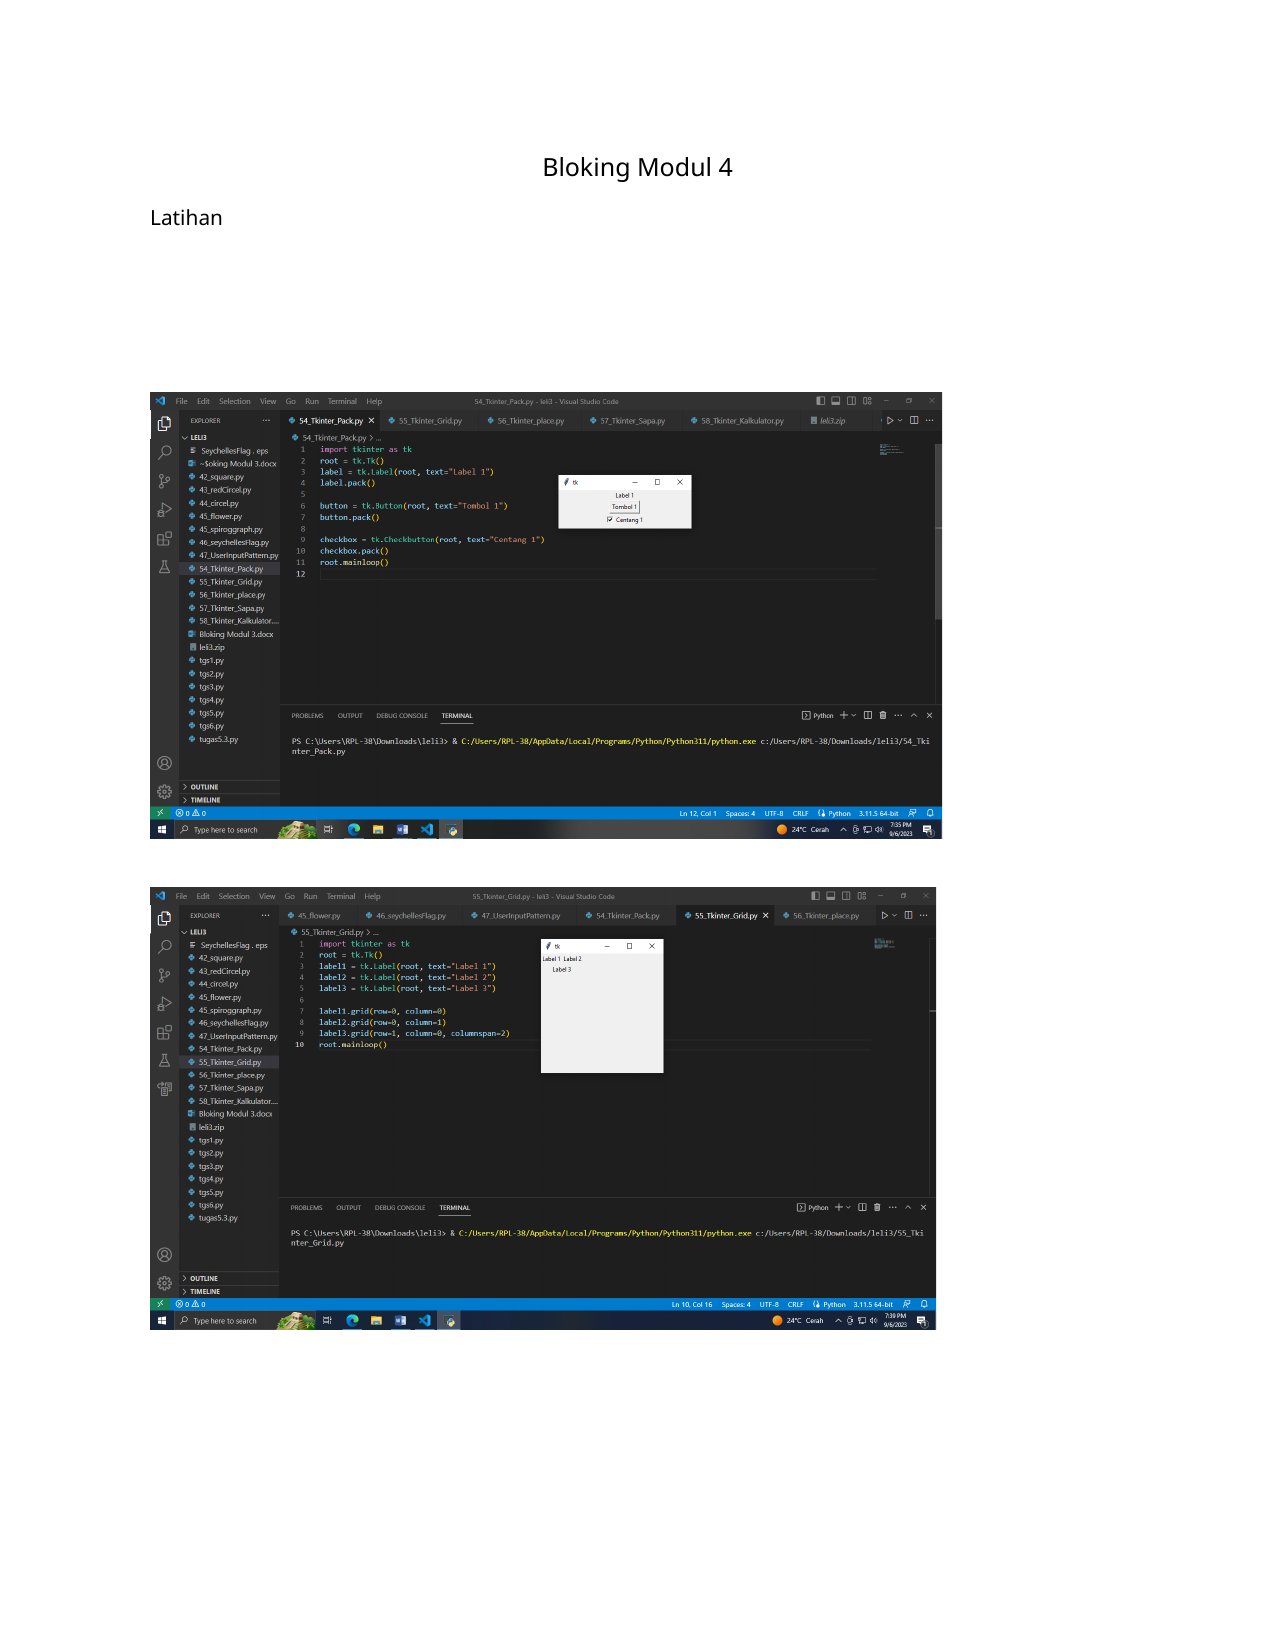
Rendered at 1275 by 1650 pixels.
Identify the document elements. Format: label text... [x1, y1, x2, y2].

text Bloking Modul 4 [150, 150, 1125, 184]
picture [150, 392, 943, 839]
text Latihan [150, 203, 1125, 232]
picture [150, 887, 937, 1330]
